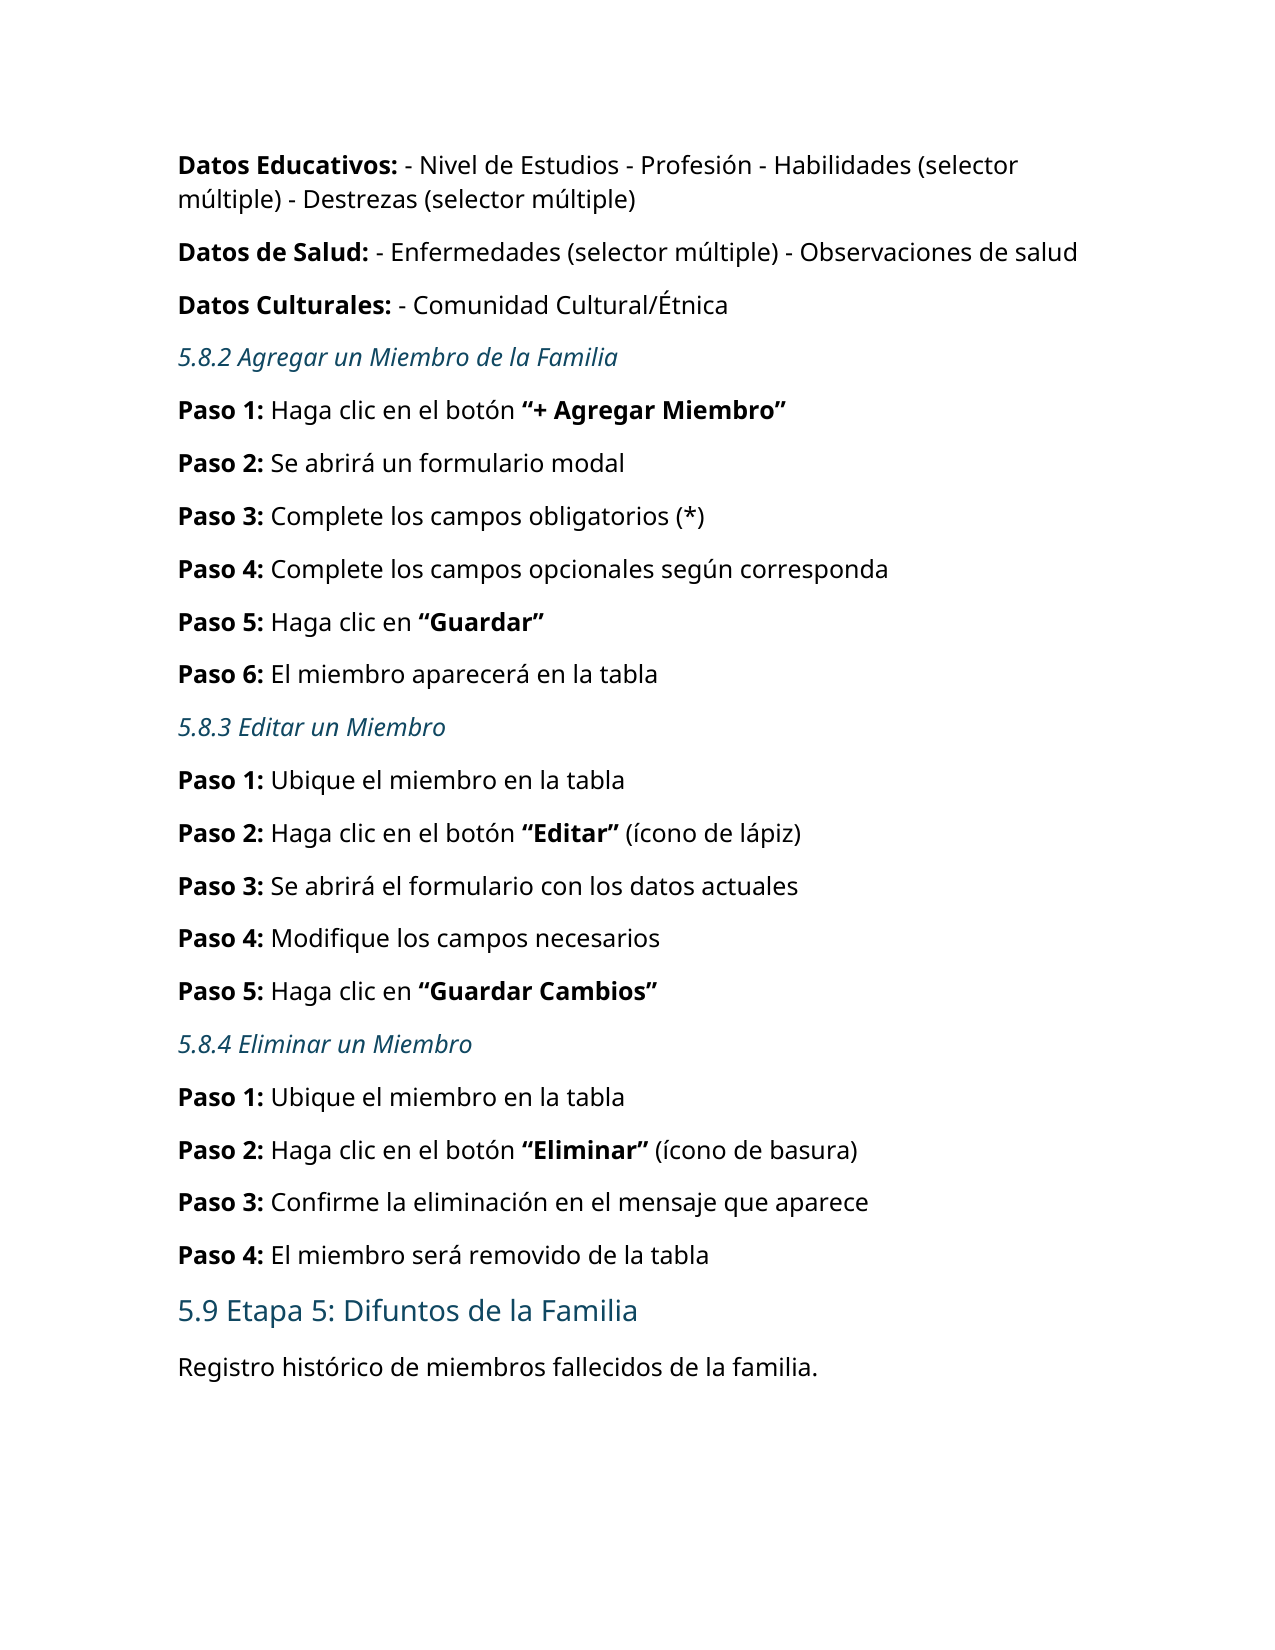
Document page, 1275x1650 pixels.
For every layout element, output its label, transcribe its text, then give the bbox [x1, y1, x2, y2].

text Paso 2: Haga clic en el botón “Eliminar” (ícono de basura) [177, 1132, 1098, 1166]
text Paso 4: El miembro será removido de la tabla [177, 1238, 1098, 1272]
text Datos Culturales: - Comunidad Cultural/Étnica [177, 287, 1098, 321]
subtitle 5.8.2 Agregar un Miembro de la Familia [177, 340, 1098, 374]
text Datos Educativos: - Nivel de Estudios - Profesión - Habilidades (selector múltiple) - Destrezas (selector múltiple) [177, 148, 1098, 216]
text Paso 3: Se abrirá el formulario con los datos actuales [177, 868, 1098, 902]
subtitle 5.9 Etapa 5: Difuntos de la Familia [177, 1291, 1098, 1330]
text Datos de Salud: - Enfermedades (selector múltiple) - Observaciones de salud [177, 234, 1098, 268]
subtitle 5.8.4 Eliminar un Miembro [177, 1027, 1098, 1061]
text Paso 5: Haga clic en “Guardar” [177, 604, 1098, 638]
text Paso 2: Se abrirá un formulario modal [177, 446, 1098, 480]
text Paso 3: Confirme la eliminación en el mensaje que aparece [177, 1185, 1098, 1219]
text Paso 6: El miembro aparecerá en la tabla [177, 657, 1098, 691]
text Paso 2: Haga clic en el botón “Editar” (ícono de lápiz) [177, 815, 1098, 849]
text Paso 4: Modifique los campos necesarios [177, 921, 1098, 955]
text Paso 1: Ubique el miembro en la tabla [177, 763, 1098, 797]
text Registro histórico de miembros fallecidos de la familia. [177, 1349, 1098, 1383]
subtitle 5.8.3 Editar un Miembro [177, 710, 1098, 744]
text Paso 1: Ubique el miembro en la tabla [177, 1079, 1098, 1113]
text Paso 3: Complete los campos obligatorios (*) [177, 498, 1098, 533]
text Paso 5: Haga clic en “Guardar Cambios” [177, 974, 1098, 1008]
text Paso 4: Complete los campos opcionales según corresponda [177, 551, 1098, 585]
text Paso 1: Haga clic en el botón “+ Agregar Miembro” [177, 393, 1098, 427]
